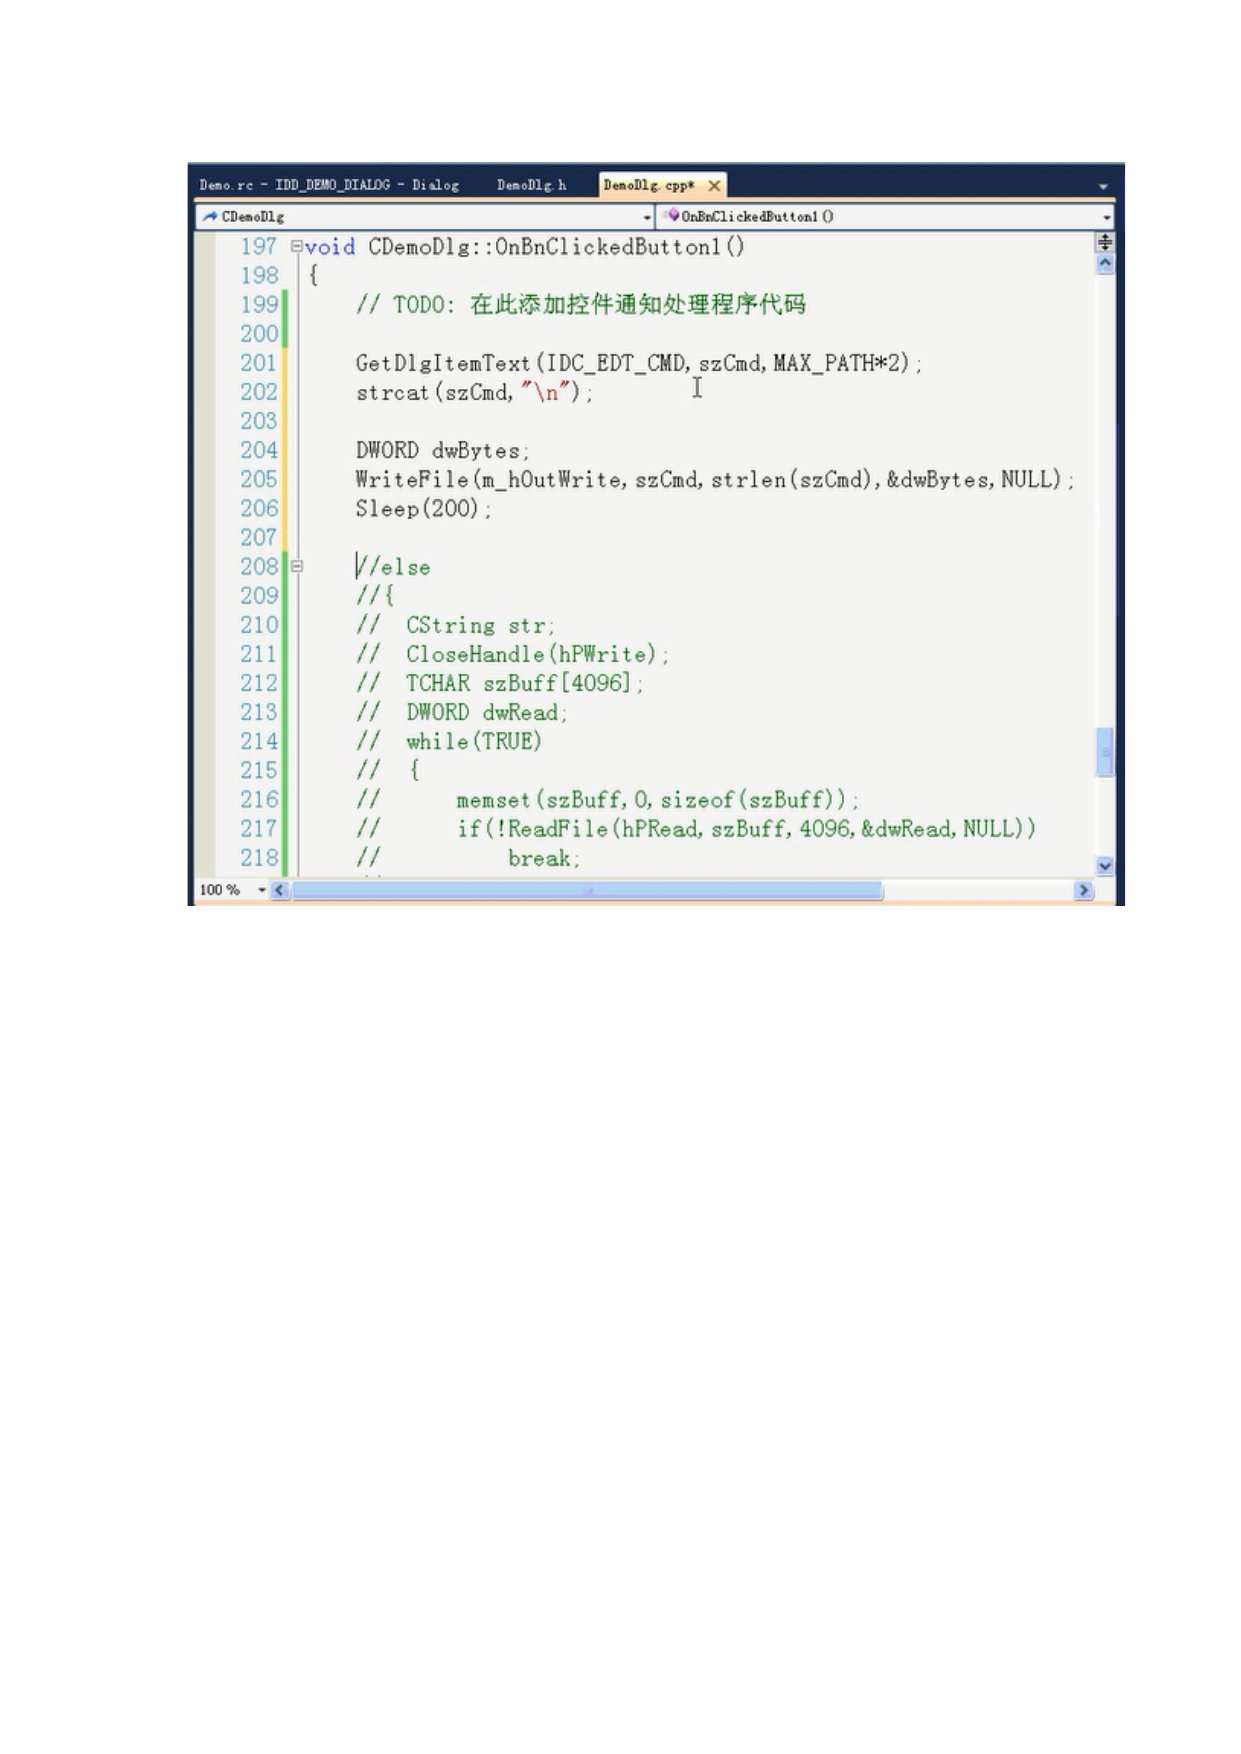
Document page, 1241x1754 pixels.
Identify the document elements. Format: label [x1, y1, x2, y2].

picture [187, 162, 1125, 906]
